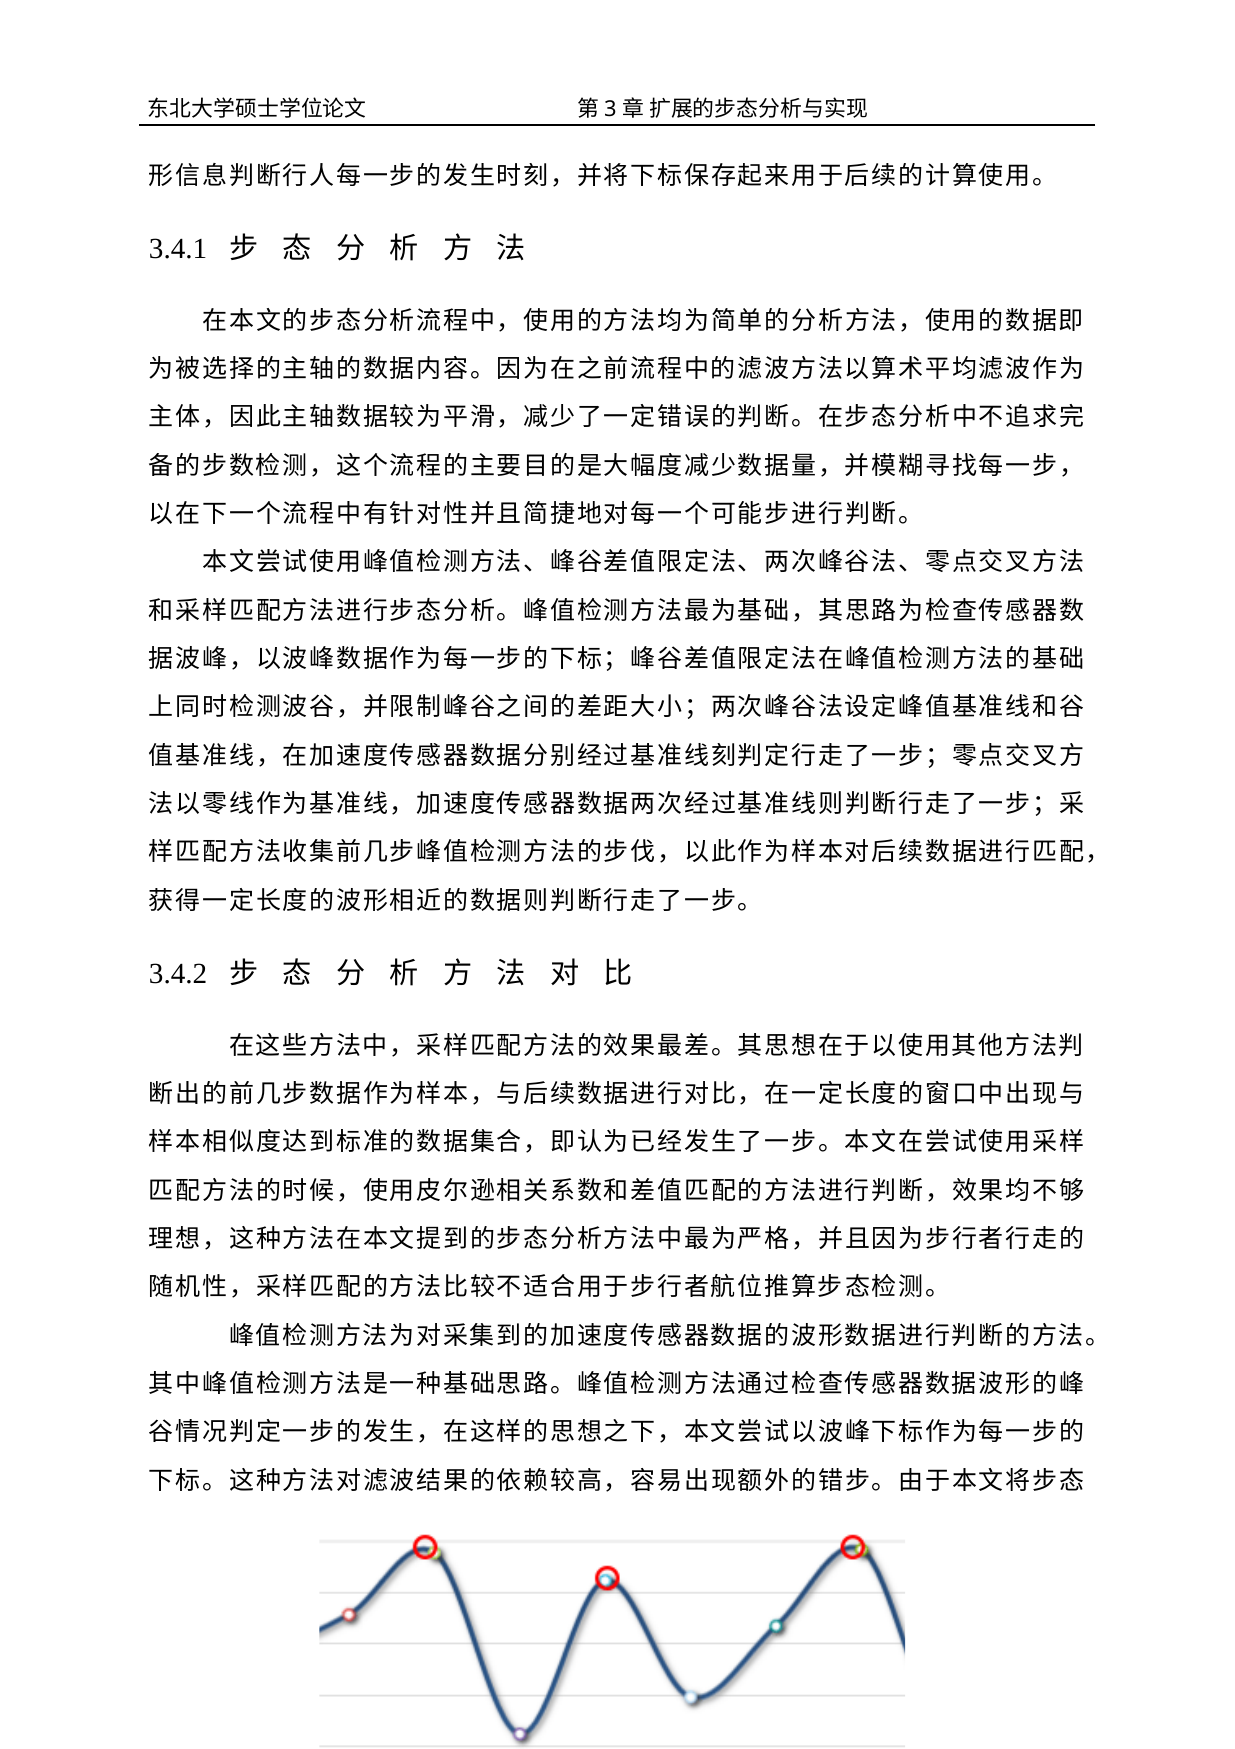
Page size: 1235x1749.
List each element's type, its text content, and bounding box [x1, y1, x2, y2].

picture [319, 1514, 906, 1749]
text 本文尝试使用峰值检测方法、峰谷差值限定法、两次峰谷法、零点交叉方法和采样匹配方法进行步态分析。峰值检测方法最为基础，其思路为检查传感器数据波峰，以波峰数据作为每一步的下标；峰谷差值限定法在峰值检测方法的基础上同时检测波谷，并限制峰谷之间的差距大小；两次峰谷法设定峰值基准线和谷值基准线，在加速度传感器数据分别经过基准线刻判定行走了一步；零点交叉方法以零线作为基准线，加速度传感器数据两次经过基准线则判断行走了一步；采样匹配方法收集前几步峰值检测方法的步伐，以此作为样本对后续数据进行匹配，获得一定长度的波形相近的数据则判断行走了一步。 [149, 536, 1086, 922]
text 在这些方法中，采样匹配方法的效果最差。其思想在于以使用其他方法判断出的前几步数据作为样本，与后续数据进行对比，在一定长度的窗口中出现与样本相似度达到标准的数据集合，即认为已经发生了一步。本文在尝试使用采样匹配方法的时候，使用皮尔逊相关系数和差值匹配的方法进行判断，效果均不够理想，这种方法在本文提到的步态分析方法中最为严格，并且因为步行者行走的随机性，采样匹配的方法比较不适合用于步行者航位推算步态检测。 [149, 1019, 1086, 1309]
subtitle 步态分析方法 [143, 222, 1086, 270]
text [149, 149, 1086, 197]
text 在本文的步态分析流程中，使用的方法均为简单的分析方法，使用的数据即为被选择的主轴的数据内容。因为在之前流程中的滤波方法以算术平均滤波作为主体，因此主轴数据较为平滑，减少了一定错误的判断。在步态分析中不追求完备的步数检测，这个流程的主要目的是大幅度减少数据量，并模糊寻找每一步，以在下一个流程中有针对性并且简捷地对每一个可能步进行判断。 [149, 294, 1086, 536]
subtitle 步态分析方法对比 [143, 947, 1086, 995]
